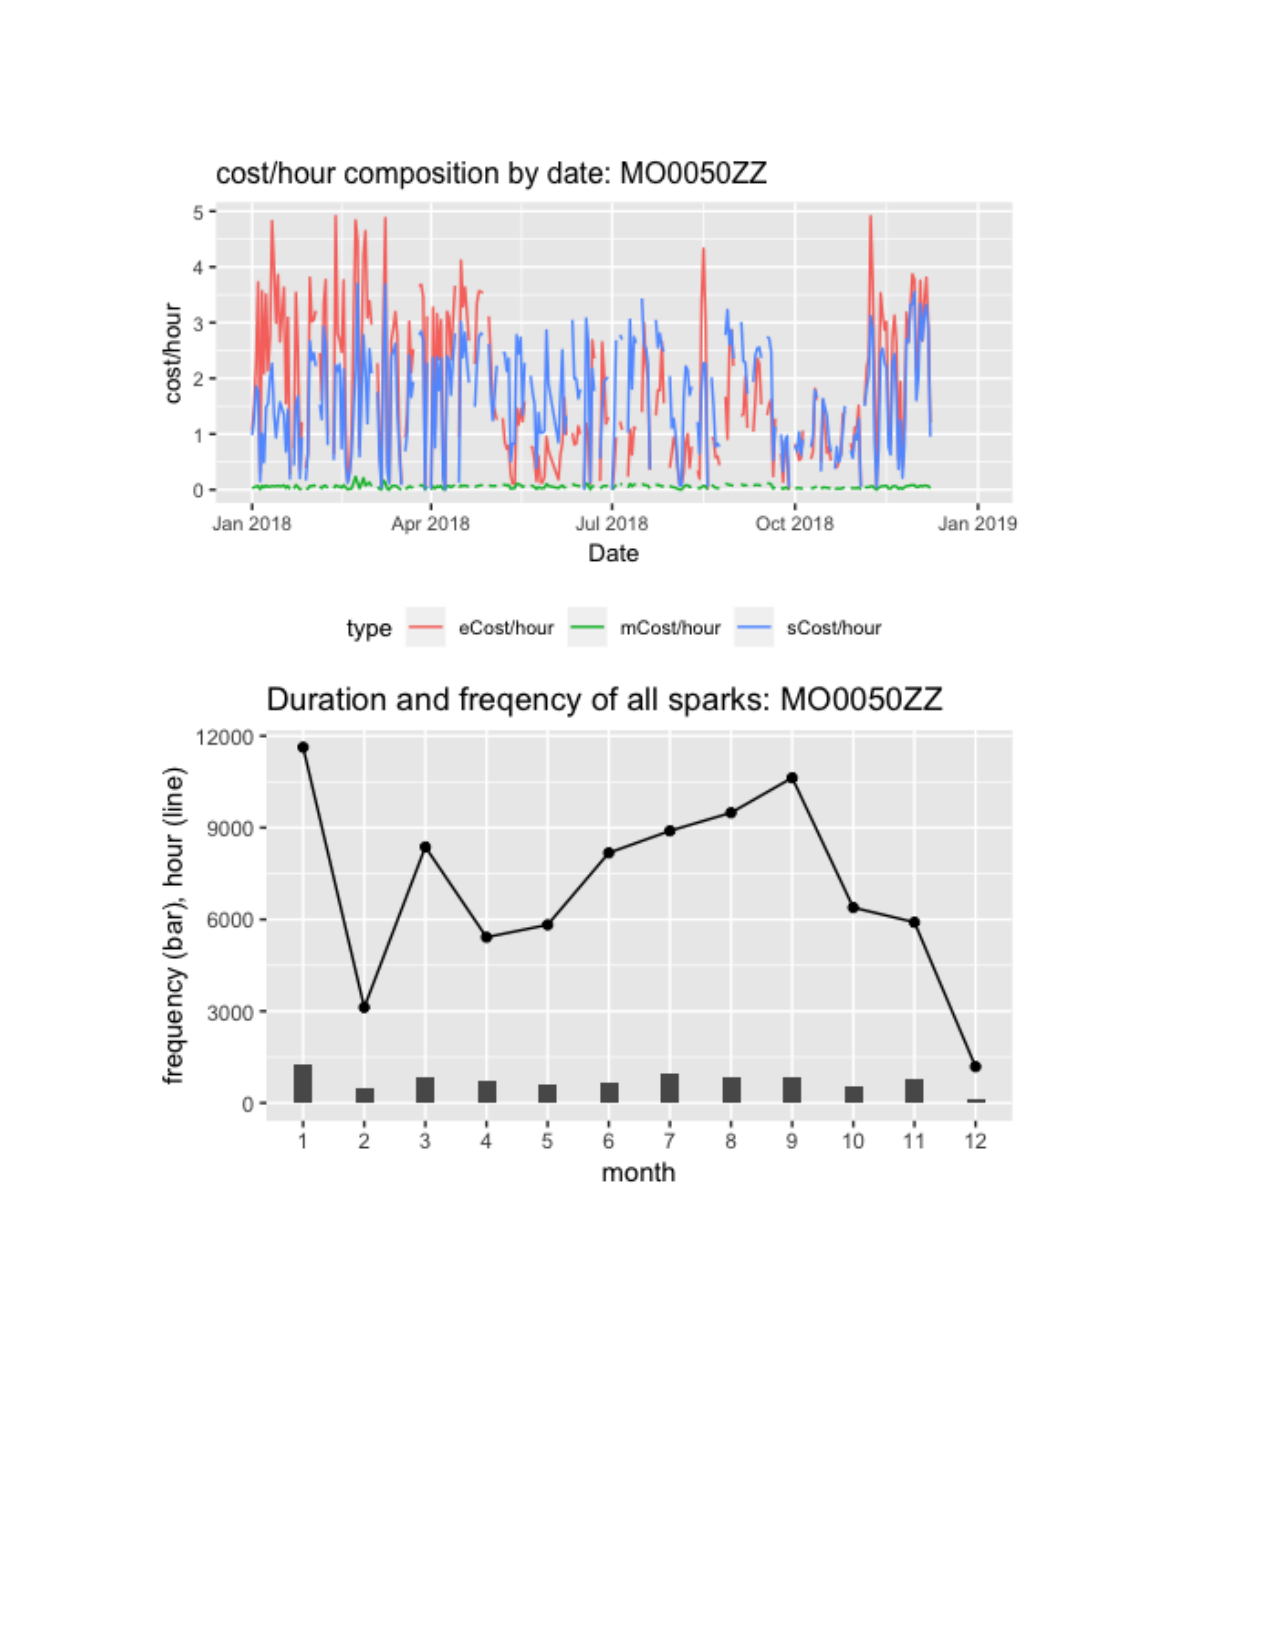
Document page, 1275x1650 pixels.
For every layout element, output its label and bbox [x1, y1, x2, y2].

picture [150, 150, 1025, 1200]
